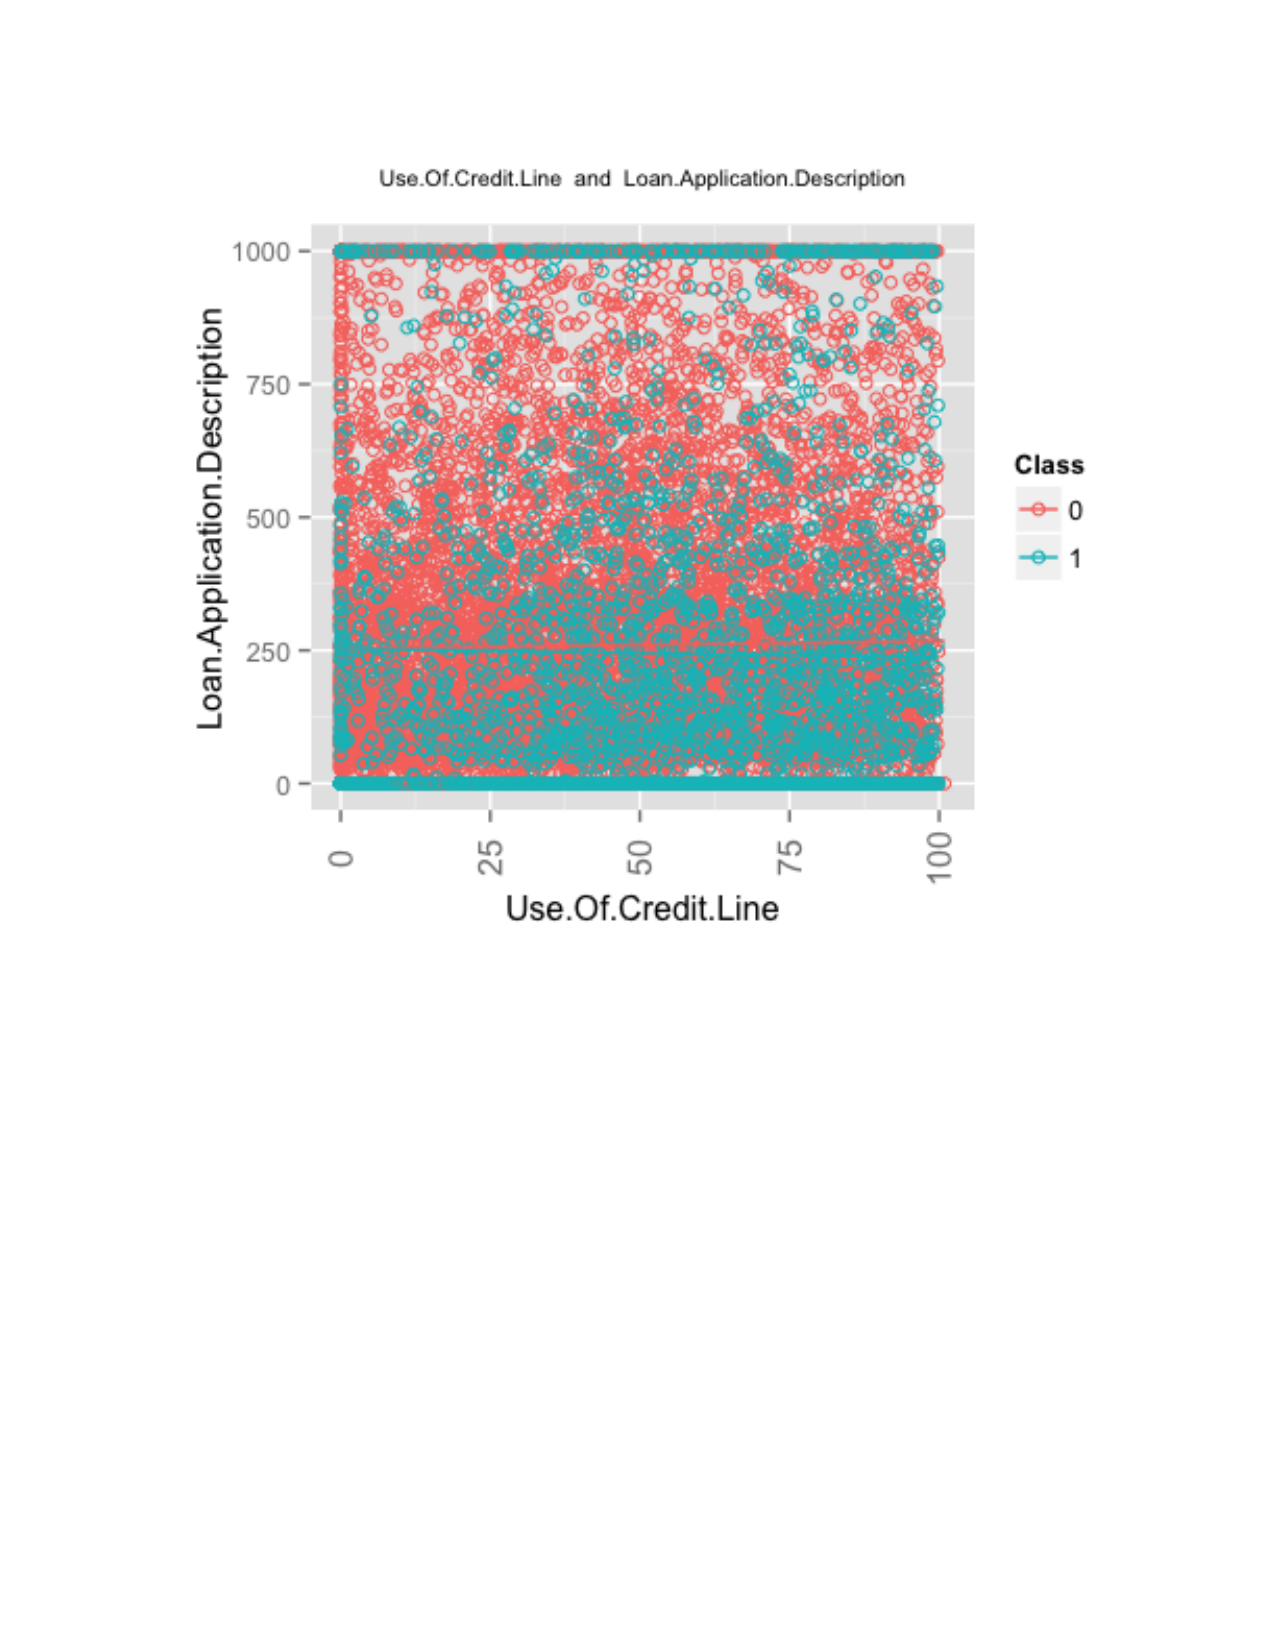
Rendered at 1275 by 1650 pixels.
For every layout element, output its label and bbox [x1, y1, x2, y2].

picture [168, 150, 1169, 950]
